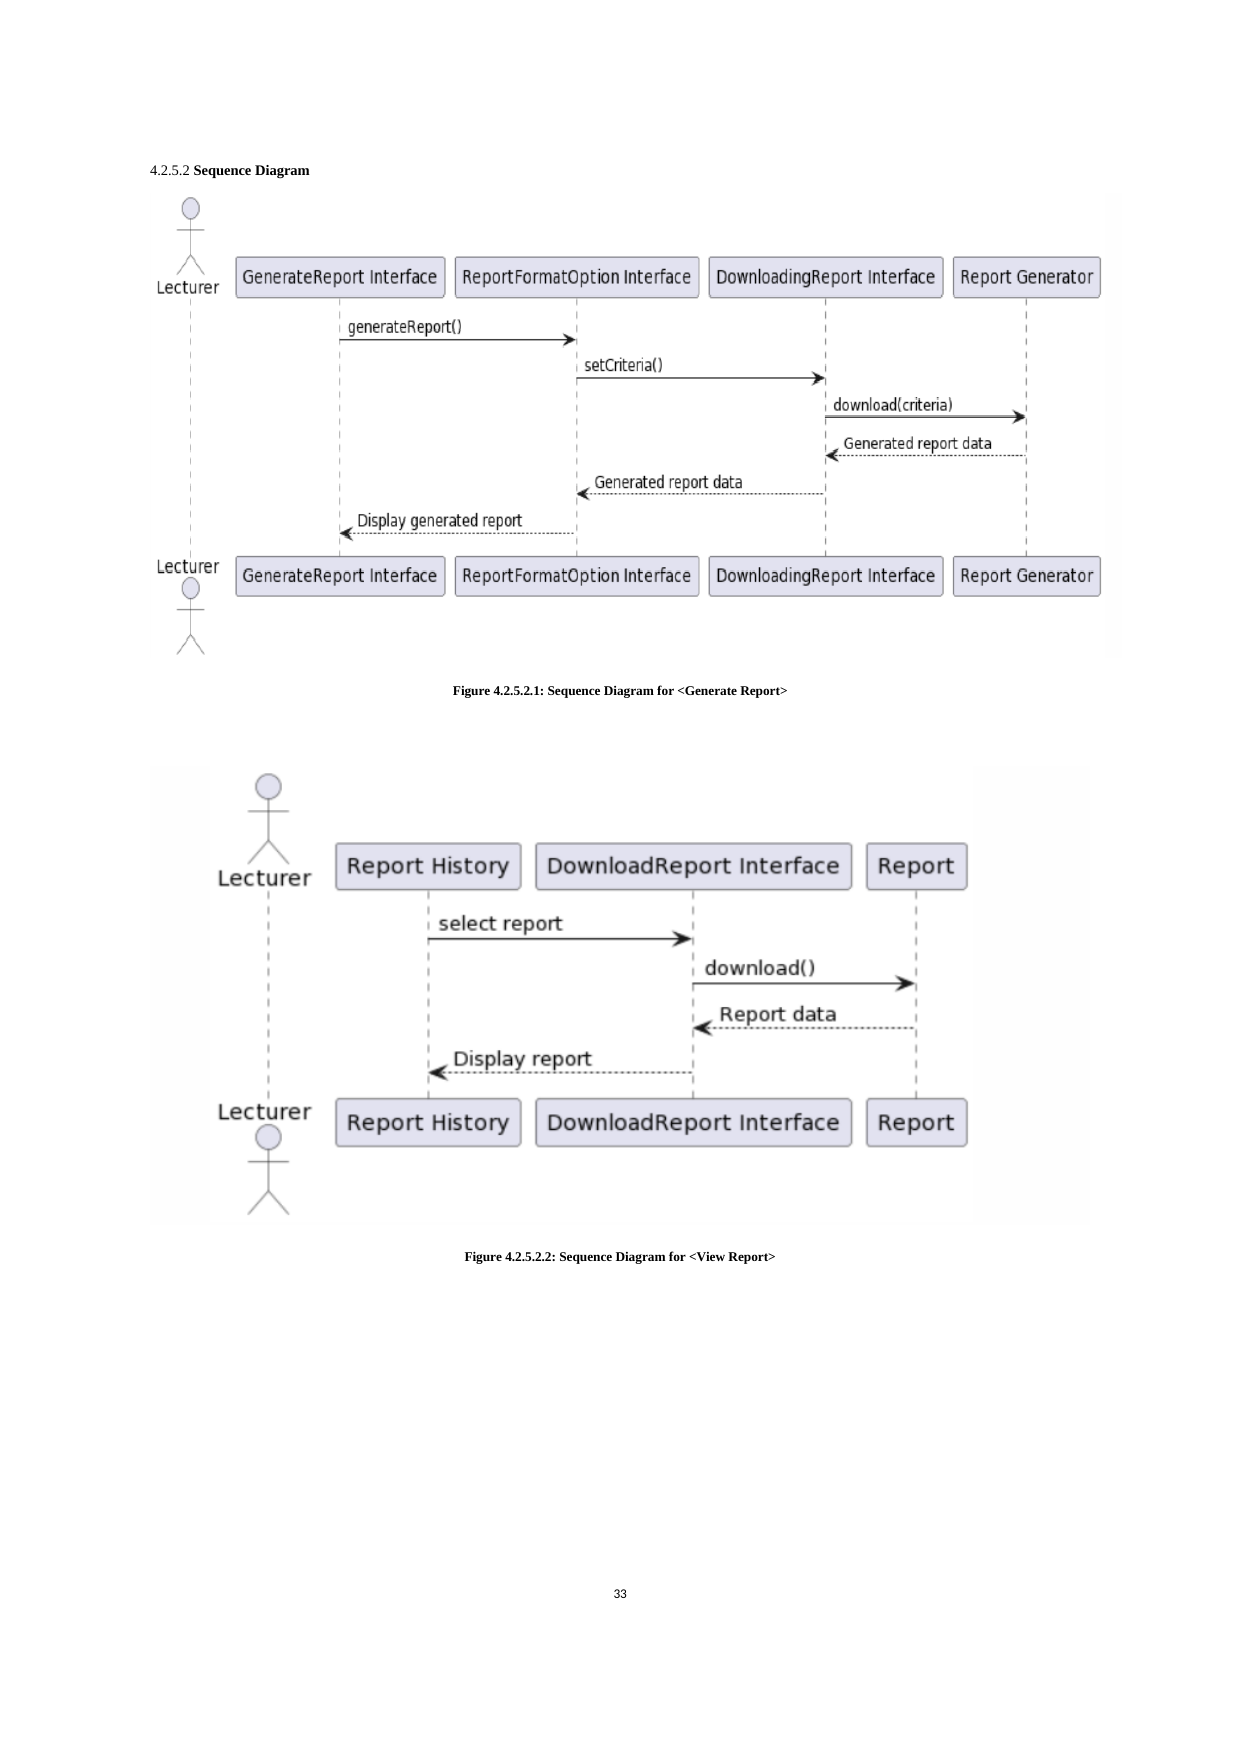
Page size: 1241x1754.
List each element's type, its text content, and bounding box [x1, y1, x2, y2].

text Figure 4.2.5.2.1: Sequence Diagram for <Generate Report> [150, 672, 1090, 698]
picture [150, 766, 1090, 1225]
text 4.2.5.2 Sequence Diagram [150, 150, 1090, 179]
picture [149, 193, 1122, 658]
text Figure 4.2.5.2.2: Sequence Diagram for <View Report> [150, 1238, 1090, 1265]
